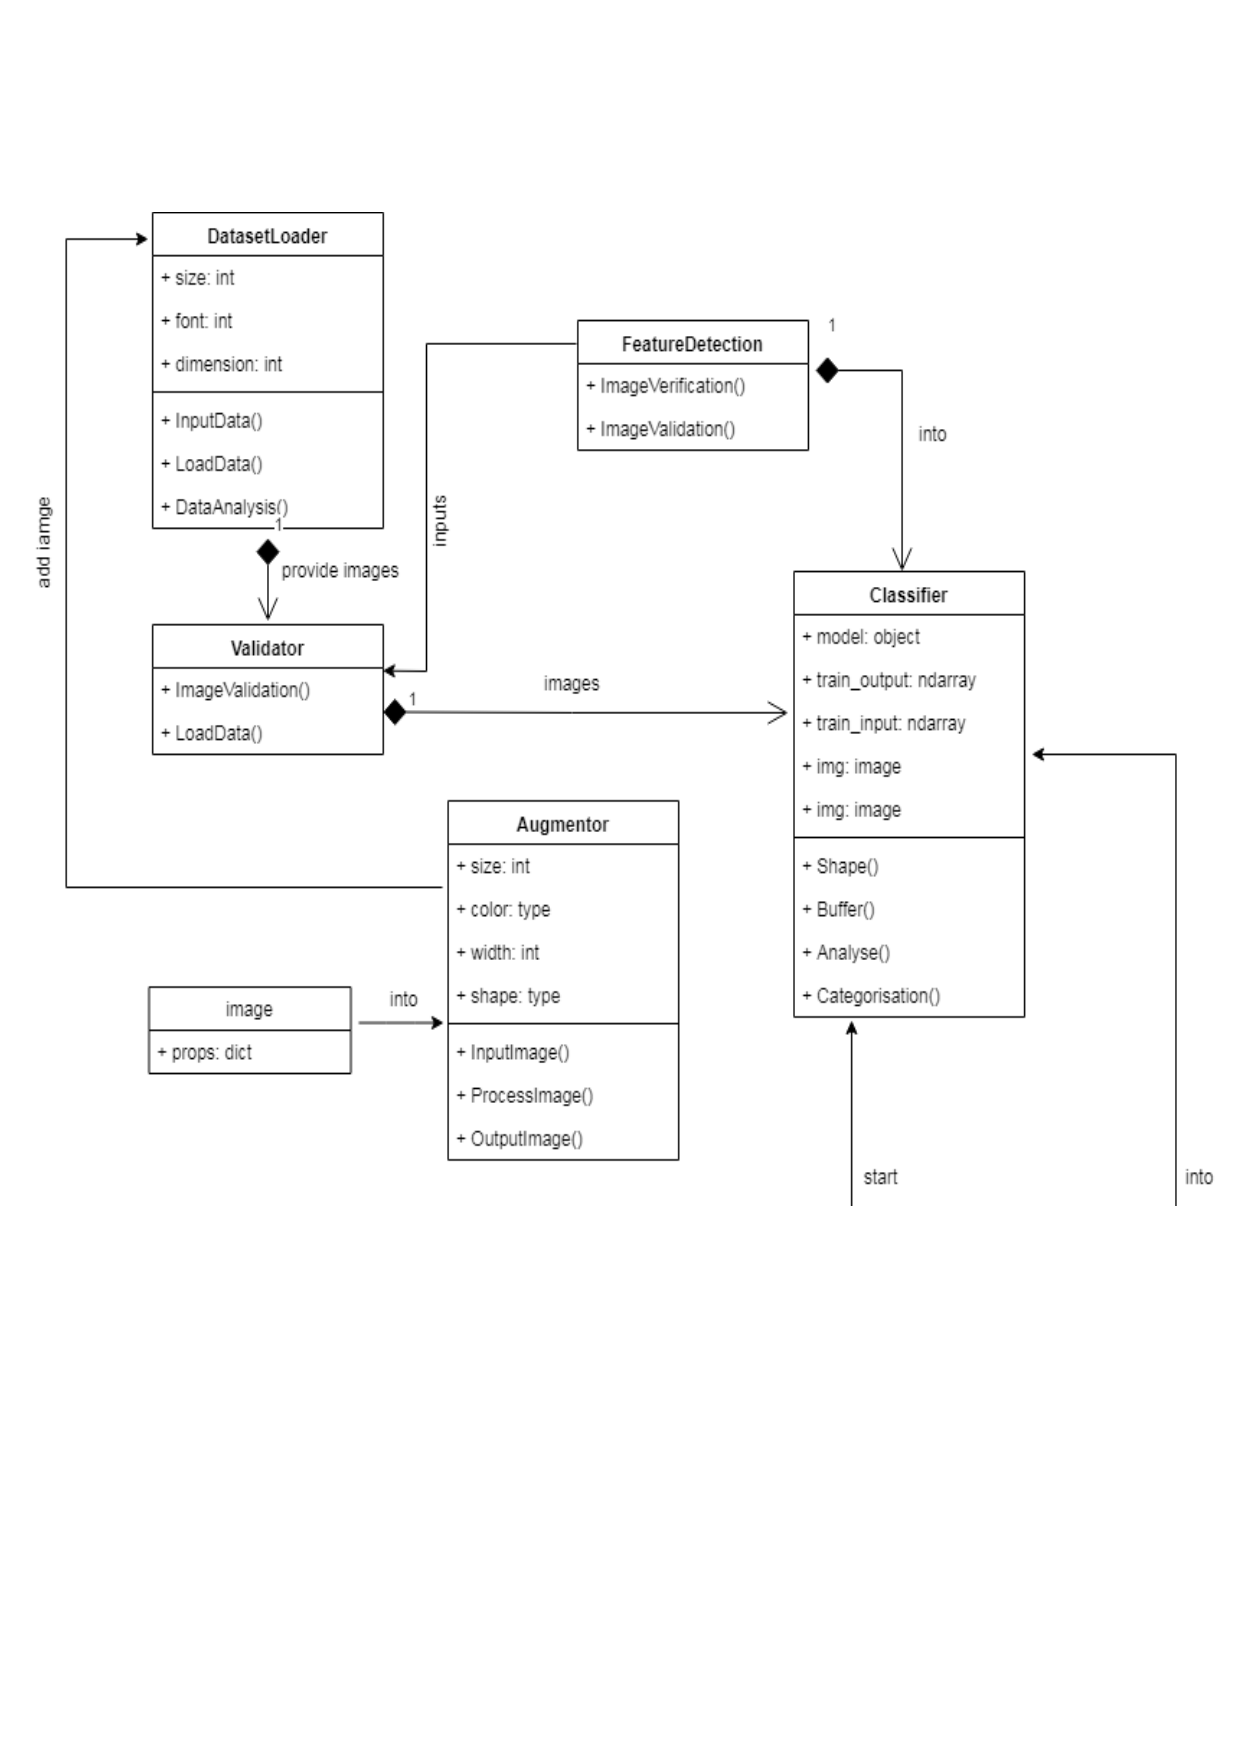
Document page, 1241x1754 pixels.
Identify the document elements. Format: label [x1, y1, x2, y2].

picture [34, 212, 1241, 1206]
